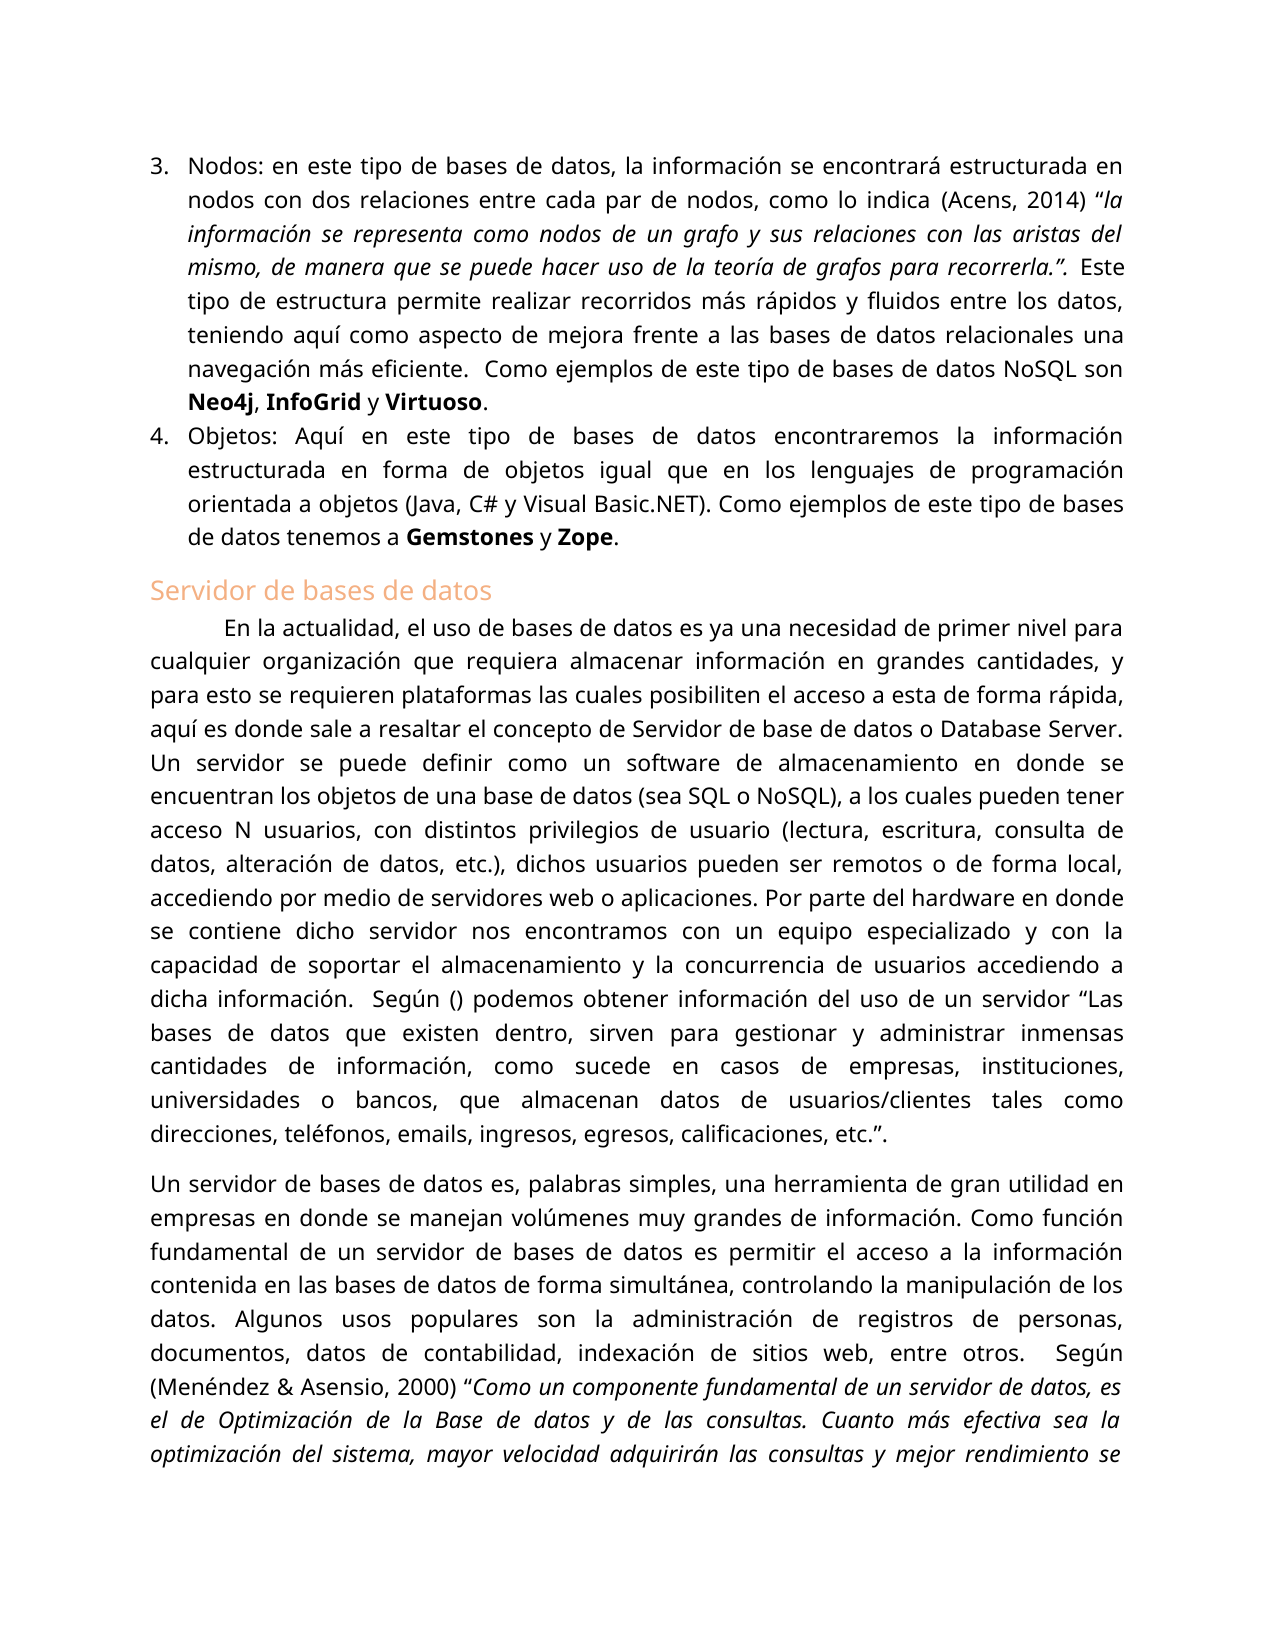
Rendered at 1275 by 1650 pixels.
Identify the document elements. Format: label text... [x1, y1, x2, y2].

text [150, 1168, 1125, 1469]
list Nodos: en este tipo de bases de datos, la información se encontrará estructurada en nodos con dos relaciones entre cada par de nodos, como lo indica (Acens, 2014) “la información se representa como nodos de un grafo y sus relaciones con las aristas del mismo, de manera que se puede hacer uso de la teoría de grafos para recorrerla.”. Este tipo de estructura permite realizar recorridos más rápidos y fluidos entre los datos, teniendo aquí como aspecto de mejora frente a las bases de datos relacionales una navegación más eficiente. Como ejemplos de este tipo de bases de datos NoSQL son Neo4j, InfoGrid y Virtuoso. [150, 150, 1125, 417]
text En la actualidad, el uso de bases de datos es ya una necesidad de primer nivel para cualquier organización que requiera almacenar información en grandes cantidades, y para esto se requieren plataformas las cuales posibiliten el acceso a esta de forma rápida, aquí es donde sale a resaltar el concepto de Servidor de base de datos o Database Server. Un servidor se puede definir como un software de almacenamiento en donde se encuentran los objetos de una base de datos (sea SQL o NoSQL), a los cuales pueden tener acceso N usuarios, con distintos privilegios de usuario (lectura, escritura, consulta de datos, alteración de datos, etc.), dichos usuarios pueden ser remotos o de forma local, accediendo por medio de servidores web o aplicaciones. Por parte del hardware en donde se contiene dicho servidor nos encontramos con un equipo especializado y con la capacidad de soportar el almacenamiento y la concurrencia de usuarios accediendo a dicha información. Según () podemos obtener información del uso de un servidor “Las bases de datos que existen dentro, sirven para gestionar y administrar inmensas cantidades de información, como sucede en casos de empresas, instituciones, universidades o bancos, que almacenan datos de usuarios/clientes tales como direcciones, teléfonos, emails, ingresos, egresos, calificaciones, etc.”. [150, 611, 1125, 1149]
subtitle Servidor de bases de datos [150, 572, 1125, 608]
list Objetos: Aquí en este tipo de bases de datos encontraremos la información estructurada en forma de objetos igual que en los lenguajes de programación orientada a objetos (Java, C# y Visual Basic.NET). Como ejemplos de este tipo de bases de datos tenemos a Gemstones y Zope. [150, 420, 1125, 552]
